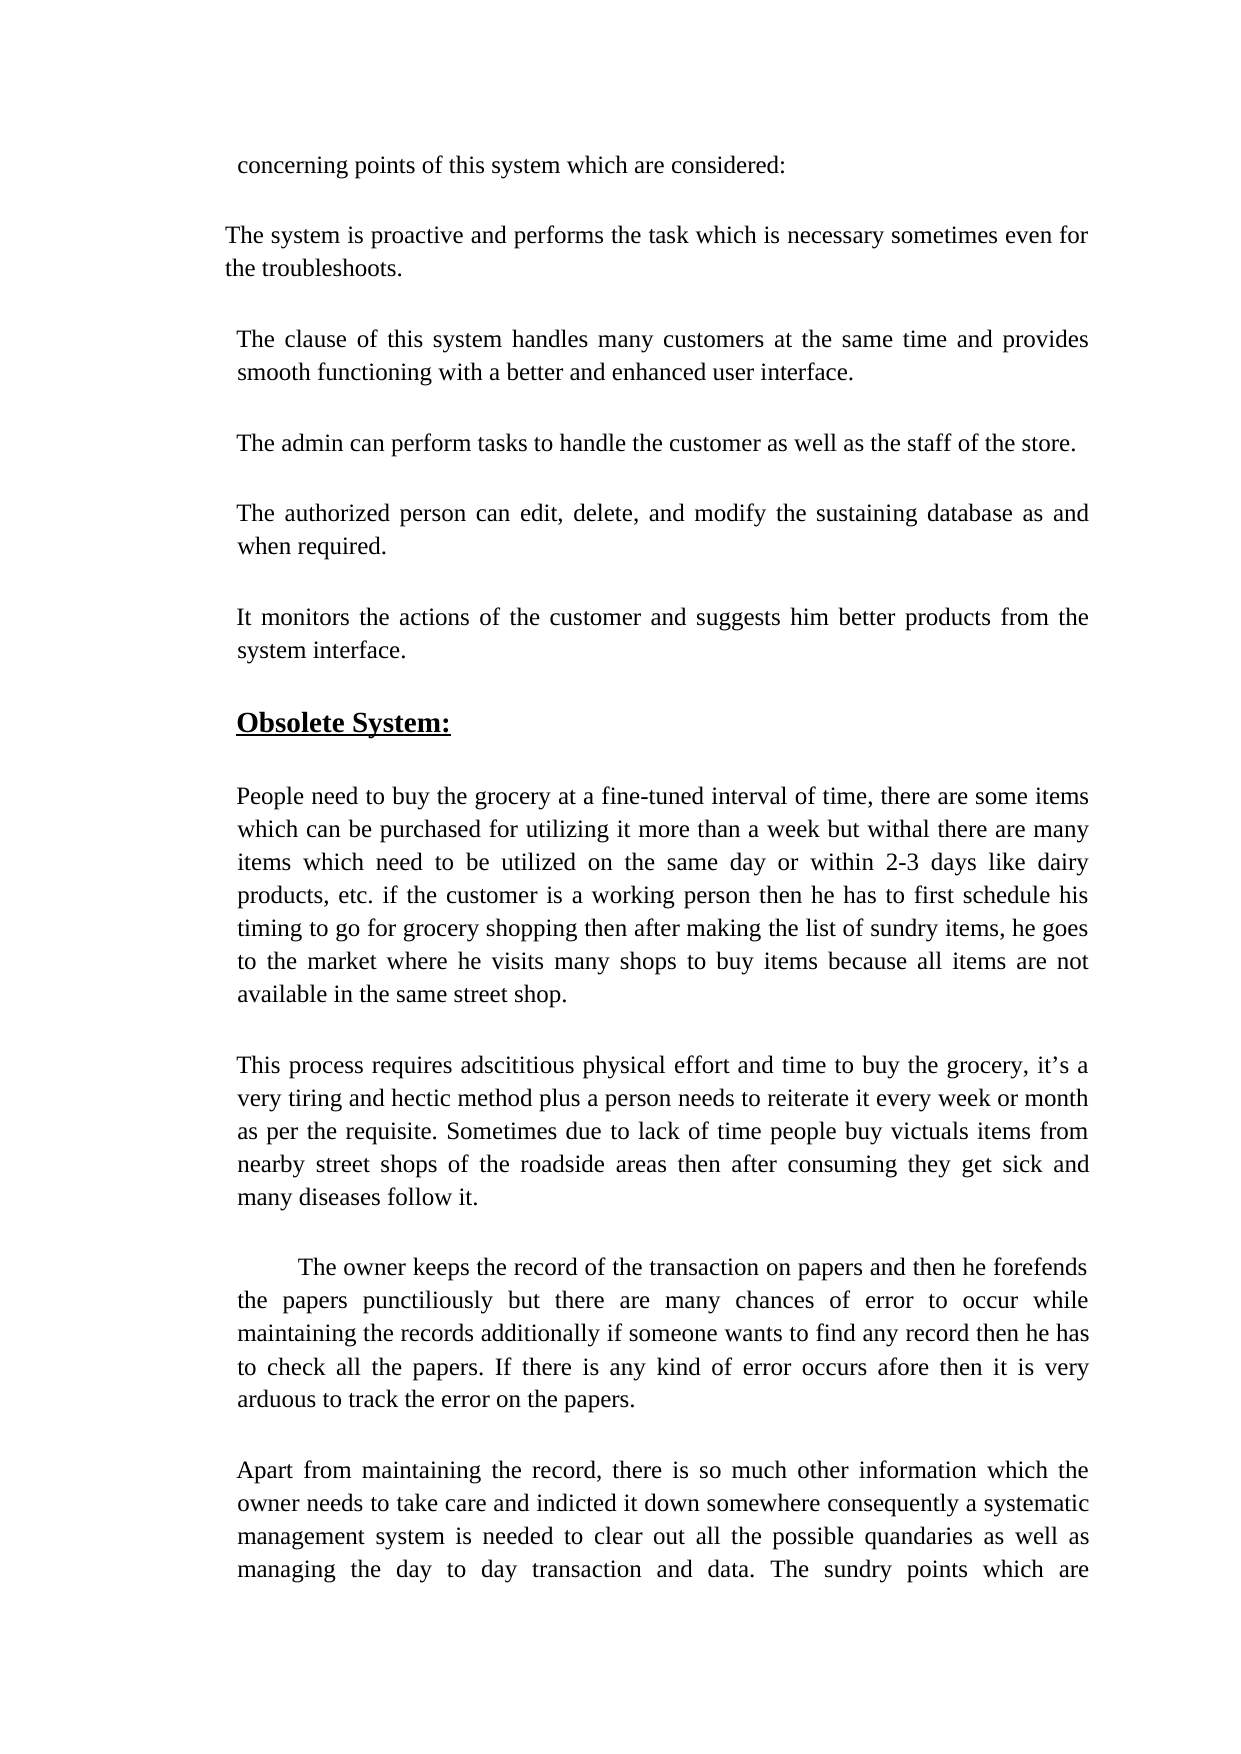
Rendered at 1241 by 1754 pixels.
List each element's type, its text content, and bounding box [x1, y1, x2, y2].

text This process requires adscititious physical effort and time to buy the grocery, it’s a very tiring and hectic method plus a person needs to reiterate it every week or month as per the requisite. Sometimes due to lack of time people buy victuals items from nearby street shops of the roadside areas then after consuming they get sick and many diseases follow it. [236, 1050, 1090, 1211]
text People need to buy the grocery at a fine-tuned interval of time, there are some items which can be purchased for utilizing it more than a week but withal there are many items which need to be utilized on the same day or within 2-3 days like dairy products, etc. if the customer is a working person then he has to first schedule his timing to go for grocery shopping then after making the list of sundry items, he goes to the market where he visits many shops to buy items because all items are not available in the same street shop. [236, 781, 1090, 1008]
text Obsolete System: [236, 705, 1090, 739]
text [236, 1455, 1090, 1583]
text It monitors the actions of the customer and suggests him better products from the system interface. [236, 602, 1090, 663]
text The clause of this system handles many customers at the same time and provides smooth functioning with a better and enhanced user interface. [236, 324, 1090, 386]
text The admin can perform tasks to handle the customer as well as the staff of the store. [236, 428, 1090, 456]
text The owner keeps the record of the transaction on papers and then he forefends the papers punctiliously but there are many chances of error to occur while maintaining the records additionally if someone wants to find any record then he has to check all the papers. If there is any kind of error occurs afore then it is very arduous to track the error on the papers. [236, 1252, 1090, 1413]
text The system is proactive and performs the task which is necessary sometimes even for the troubleshoots. [225, 221, 1090, 282]
text The authorized person can edit, delete, and modify the sustaining database as and when required. [236, 498, 1090, 560]
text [236, 150, 1090, 179]
